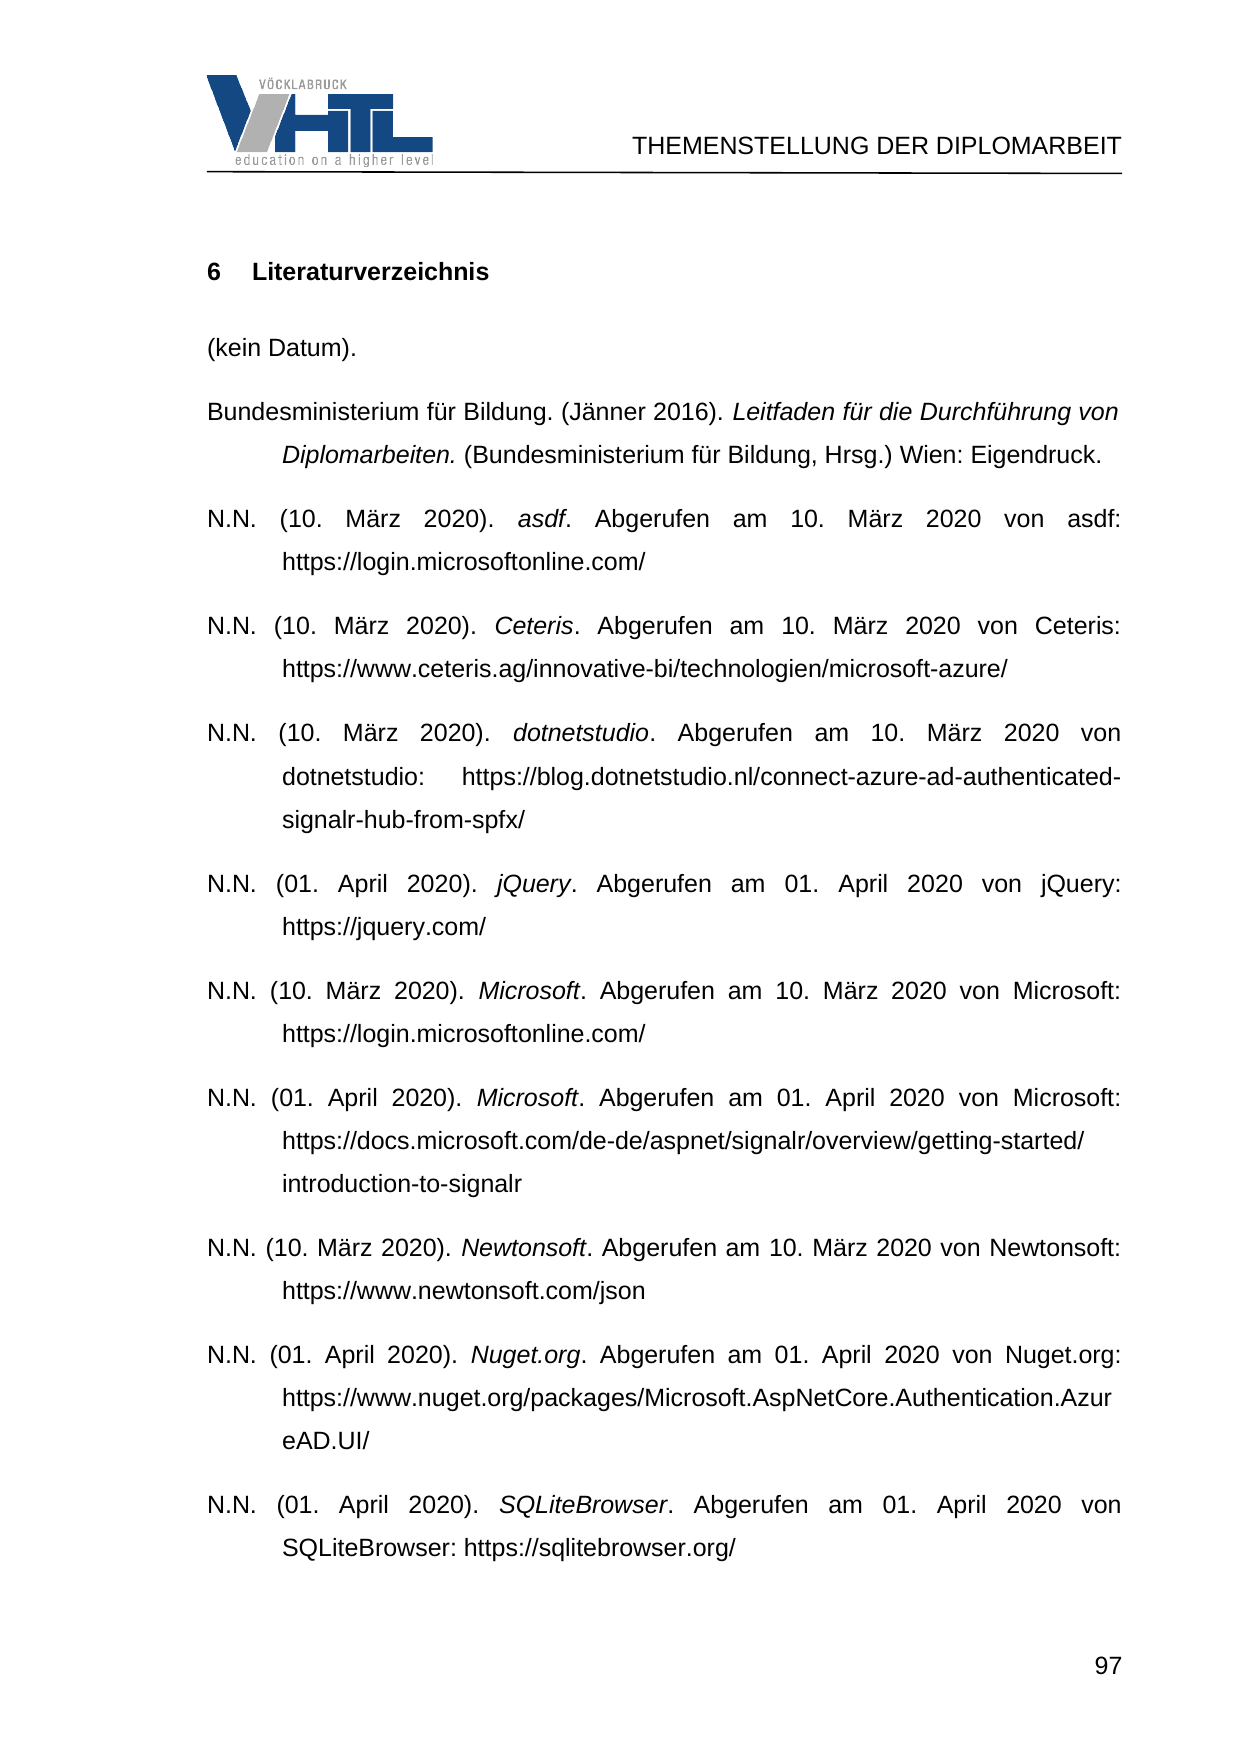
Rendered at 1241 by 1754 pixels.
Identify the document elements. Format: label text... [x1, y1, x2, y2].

text N.N. (01. April 2020). SQLiteBrowser. Abgerufen am 01. April 2020 von SQLiteBrowser: https://sqlitebrowser.org/ [207, 1490, 1122, 1562]
text N.N. (01. April 2020). Microsoft. Abgerufen am 01. April 2020 von Microsoft: https://docs.microsoft.com/de-de/aspnet/signalr/overview/getting-started/introduction-to-signalr [207, 1083, 1122, 1198]
text N.N. (01. April 2020). jQuery. Abgerufen am 01. April 2020 von jQuery: https://jquery.com/ [207, 869, 1122, 941]
text Bundesministerium für Bildung. (Jänner 2016). Leitfaden für die Durchführung von Diplomarbeiten. (Bundesministerium für Bildung, Hrsg.) Wien: Eigendruck. [207, 397, 1122, 469]
text N.N. (01. April 2020). Nuget.org. Abgerufen am 01. April 2020 von Nuget.org: https://www.nuget.org/packages/Microsoft.AspNetCore.Authentication.AzureAD.UI/ [207, 1340, 1122, 1455]
picture [206, 75, 433, 167]
text N.N. (10. März 2020). Microsoft. Abgerufen am 10. März 2020 von Microsoft: https://login.microsoftonline.com/ [207, 976, 1122, 1048]
text N.N. (10. März 2020). asdf. Abgerufen am 10. März 2020 von asdf: https://login.microsoftonline.com/ [207, 504, 1122, 576]
text N.N. (10. März 2020). Ceteris. Abgerufen am 10. März 2020 von Ceteris: https://www.ceteris.ag/innovative-bi/technologien/microsoft-azure/ [207, 611, 1122, 683]
text N.N. (10. März 2020). Newtonsoft. Abgerufen am 10. März 2020 von Newtonsoft: https://www.newtonsoft.com/json [207, 1233, 1122, 1305]
text (kein Datum). [207, 333, 1122, 362]
subtitle Literaturverzeichnis [207, 257, 1122, 286]
text N.N. (10. März 2020). dotnetstudio. Abgerufen am 10. März 2020 von dotnetstudio: https://blog.dotnetstudio.nl/connect-azure-ad-authenticated-signalr-hub-from-spfx/ [207, 718, 1122, 833]
